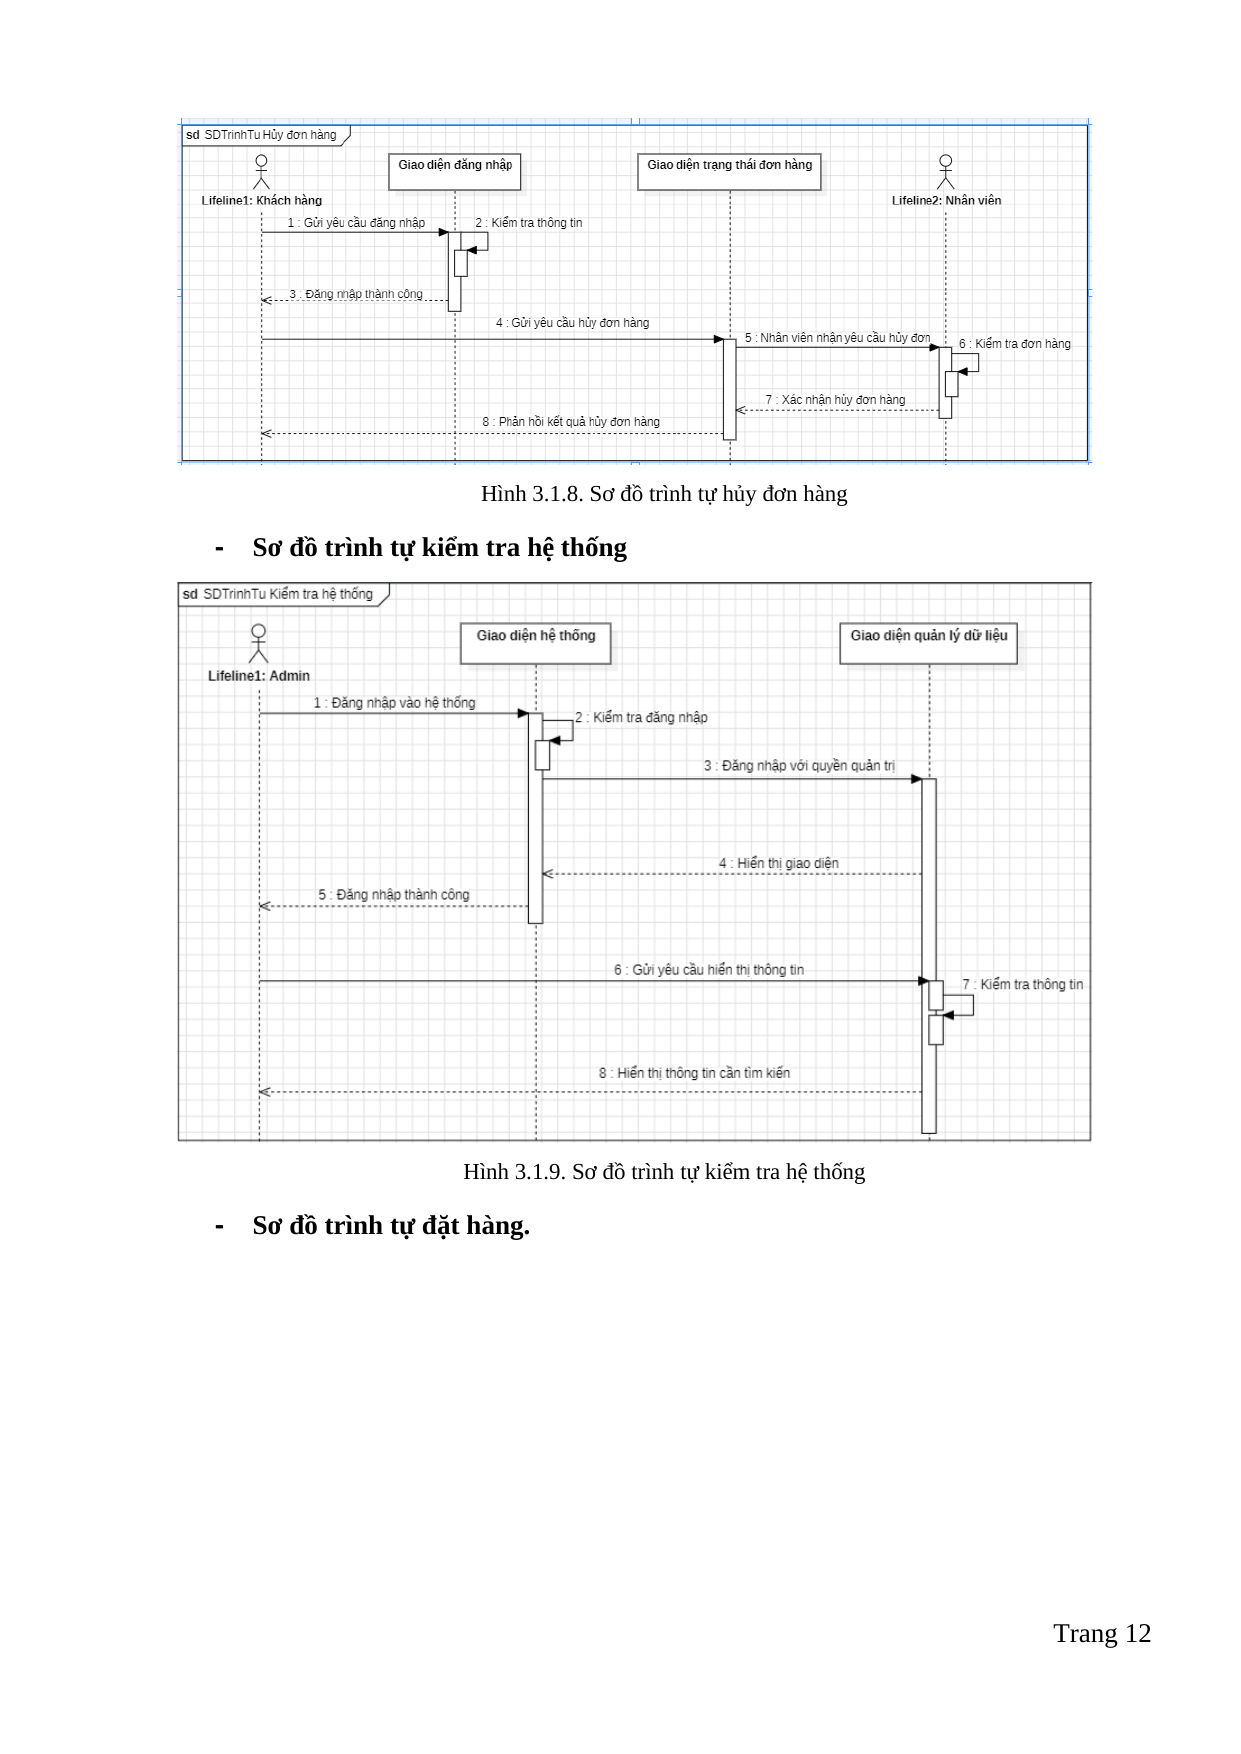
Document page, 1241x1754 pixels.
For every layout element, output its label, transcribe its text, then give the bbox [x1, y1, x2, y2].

text Hình 3.1.8. Sơ đồ trình tự hủy đơn hàng [177, 480, 1152, 507]
picture [177, 582, 1093, 1143]
list Sơ đồ trình tự đặt hàng. [215, 1206, 1152, 1242]
text Hình 3.1.9. Sơ đồ trình tự kiểm tra hệ thống [177, 1158, 1152, 1185]
list Sơ đồ trình tự kiểm tra hệ thống [215, 527, 1152, 564]
picture [177, 118, 1093, 465]
